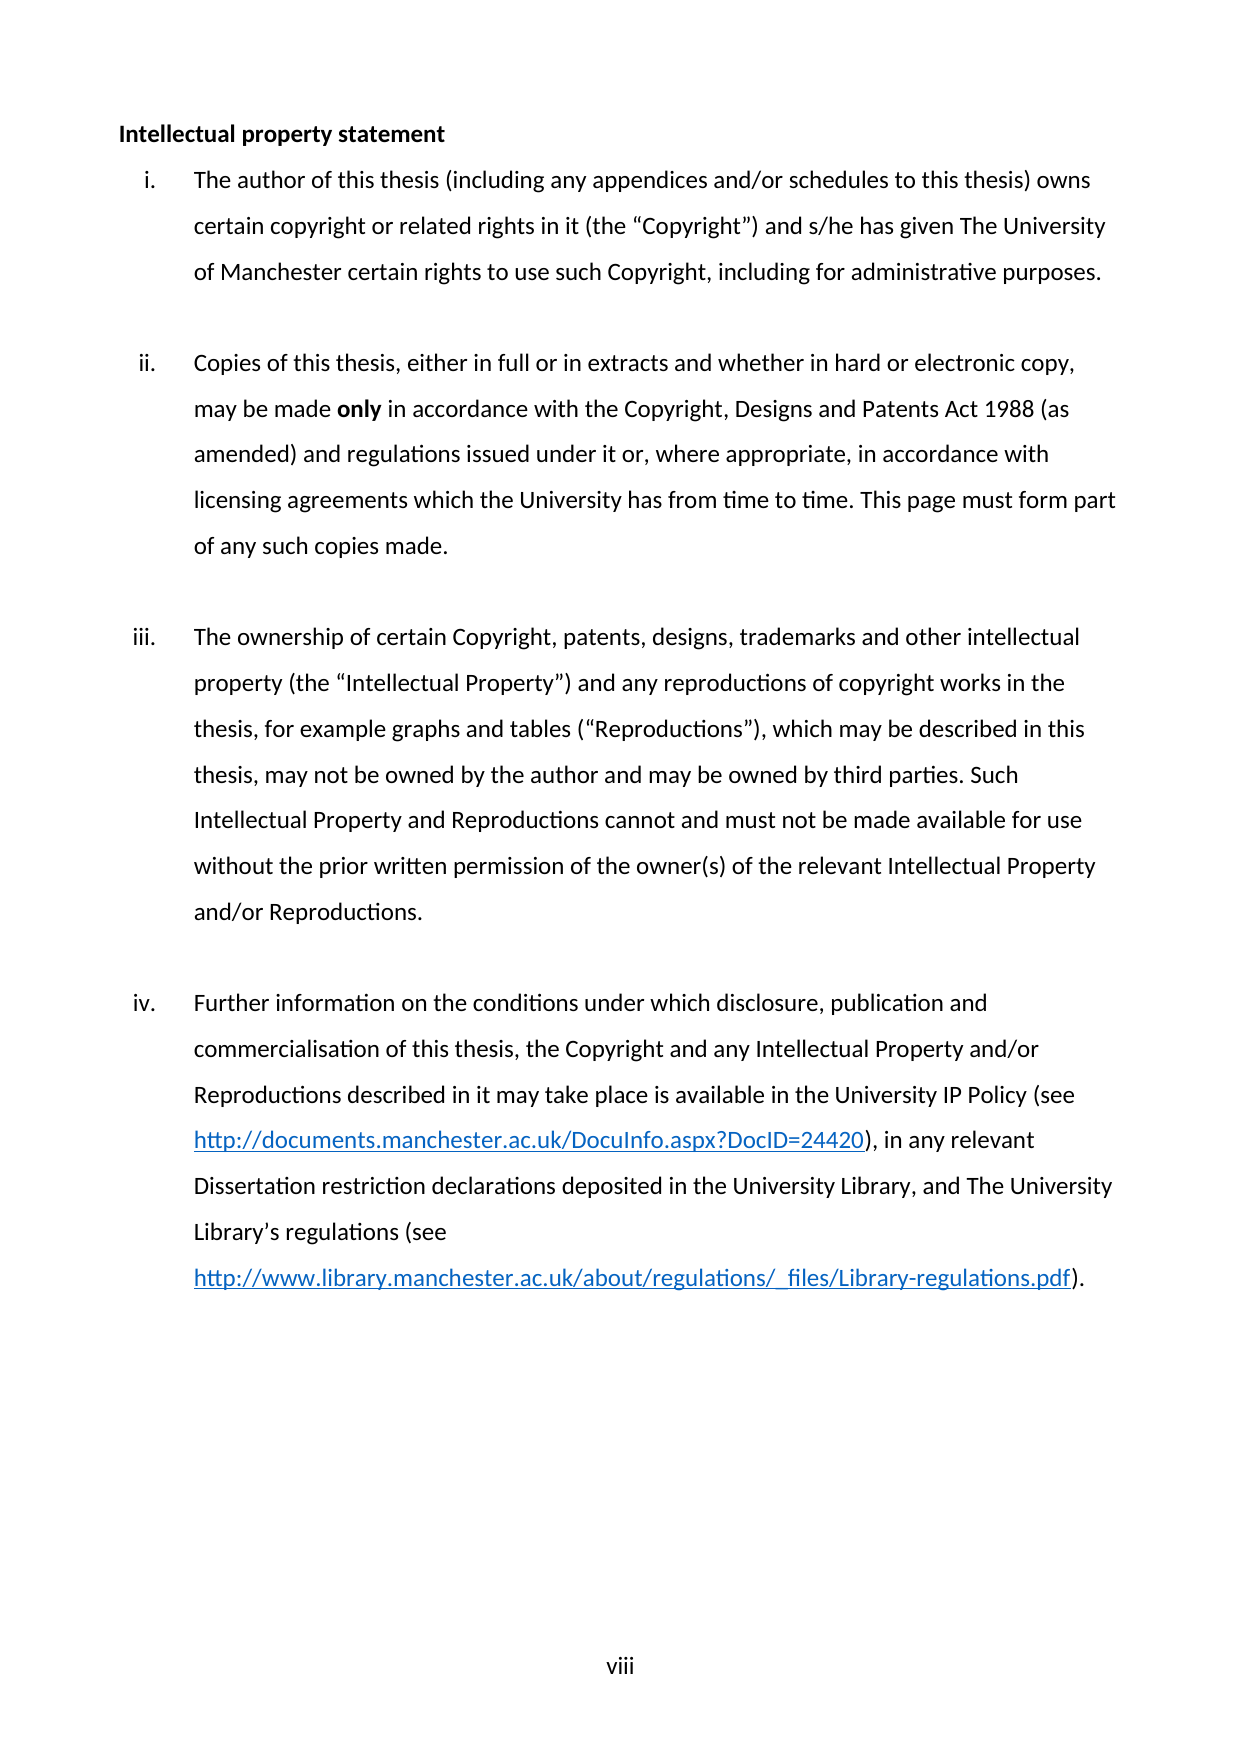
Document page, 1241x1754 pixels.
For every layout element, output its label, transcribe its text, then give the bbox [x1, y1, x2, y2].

list The author of this thesis (including any appendices and/or schedules to this thesis) owns certain copyright or related rights in it (the “Copyright”) and s/he has given The University of Manchester certain rights to use such Copyright, including for administrative purposes. [156, 164, 1122, 286]
text Intellectual property statement [118, 118, 1122, 149]
list Further information on the conditions under which disclosure, publication and commercialisation of this thesis, the Copyright and any Intellectual Property and/or Reproductions described in it may take place is available in the University IP Policy (see http://documents.manchester.ac.uk/DocuInfo.aspx?DocID=24420), in any relevant Dissertation restriction declarations deposited in the University Library, and The University Library’s regulations (see http://www.library.manchester.ac.uk/about/regulations/_files/Library-regulations.pdf). [156, 987, 1122, 1292]
list The ownership of certain Copyright, patents, designs, trademarks and other intellectual property (the “Intellectual Property”) and any reproductions of copyright works in the thesis, for example graphs and tables (“Reproductions”), which may be described in this thesis, may not be owned by the author and may be owned by third parties. Such Intellectual Property and Reproductions cannot and must not be made available for use without the prior written permission of the owner(s) of the relevant Intellectual Property and/or Reproductions. [156, 622, 1122, 926]
list Copies of this thesis, either in full or in extracts and whether in hard or electronic copy, may be made only in accordance with the Copyright, Designs and Patents Act 1988 (as amended) and regulations issued under it or, where appropriate, in accordance with licensing agreements which the University has from time to time. This page must form part of any such copies made. [156, 347, 1122, 561]
